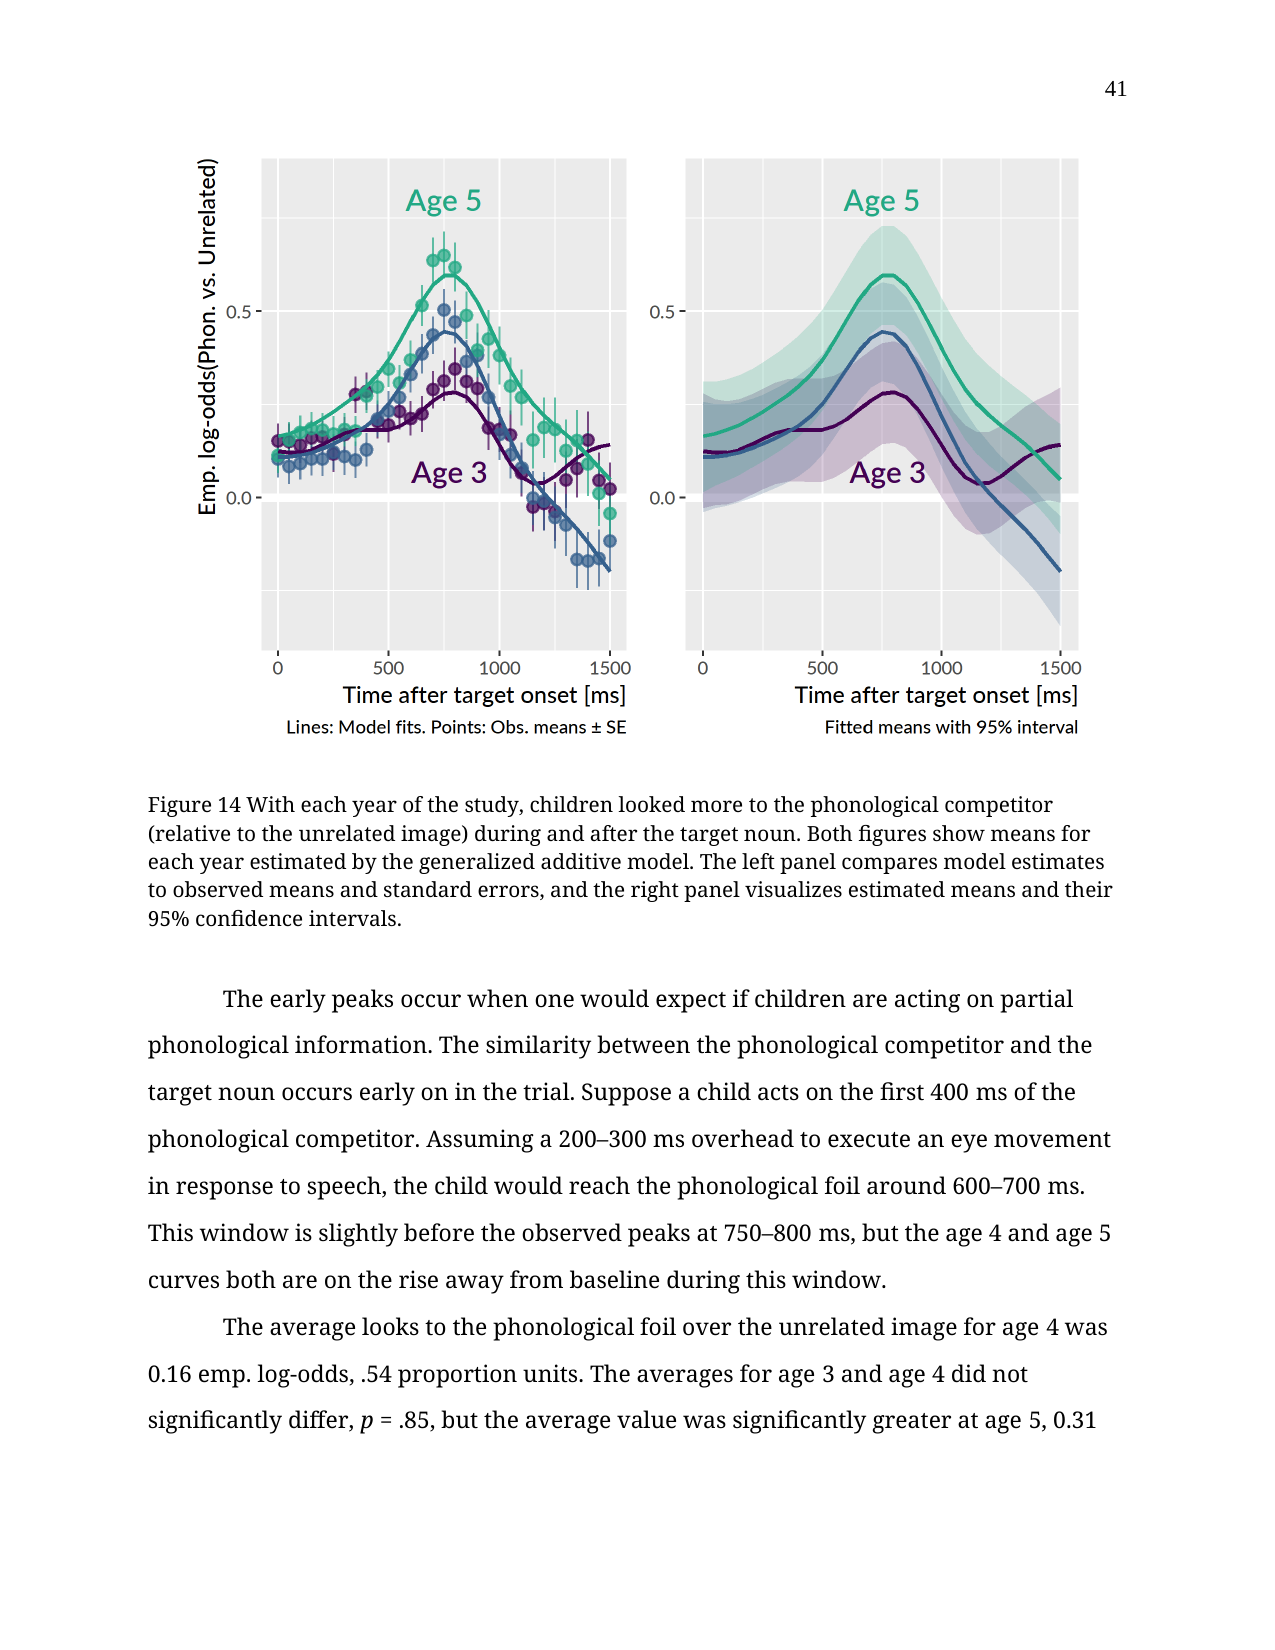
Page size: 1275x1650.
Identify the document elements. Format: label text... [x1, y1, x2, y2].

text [148, 1311, 1127, 1436]
picture [186, 147, 1089, 750]
text The early peaks occur when one would expect if children are acting on partial phonological information. The similarity between the phonological competitor and the target noun occurs early on in the trial. Suppose a child acts on the first 400 ms of the phonological competitor. Assuming a 200–300 ms overhead to execute an eye movement in response to speech, the child would reach the phonological foil around 600–700 ms. This window is slightly before the observed peaks at 750–800 ms, but the age 4 and age 5 curves both are on the rise away from baseline during this window. [148, 982, 1127, 1295]
text Figure 14 With each year of the study, children looked more to the phonological competitor (relative to the unrelated image) during and after the target noun. Both figures show means for each year estimated by the generalized additive model. The left panel compares model estimates to observed means and standard errors, and the right panel visualizes estimated means and their 95% confidence intervals. [148, 790, 1127, 932]
